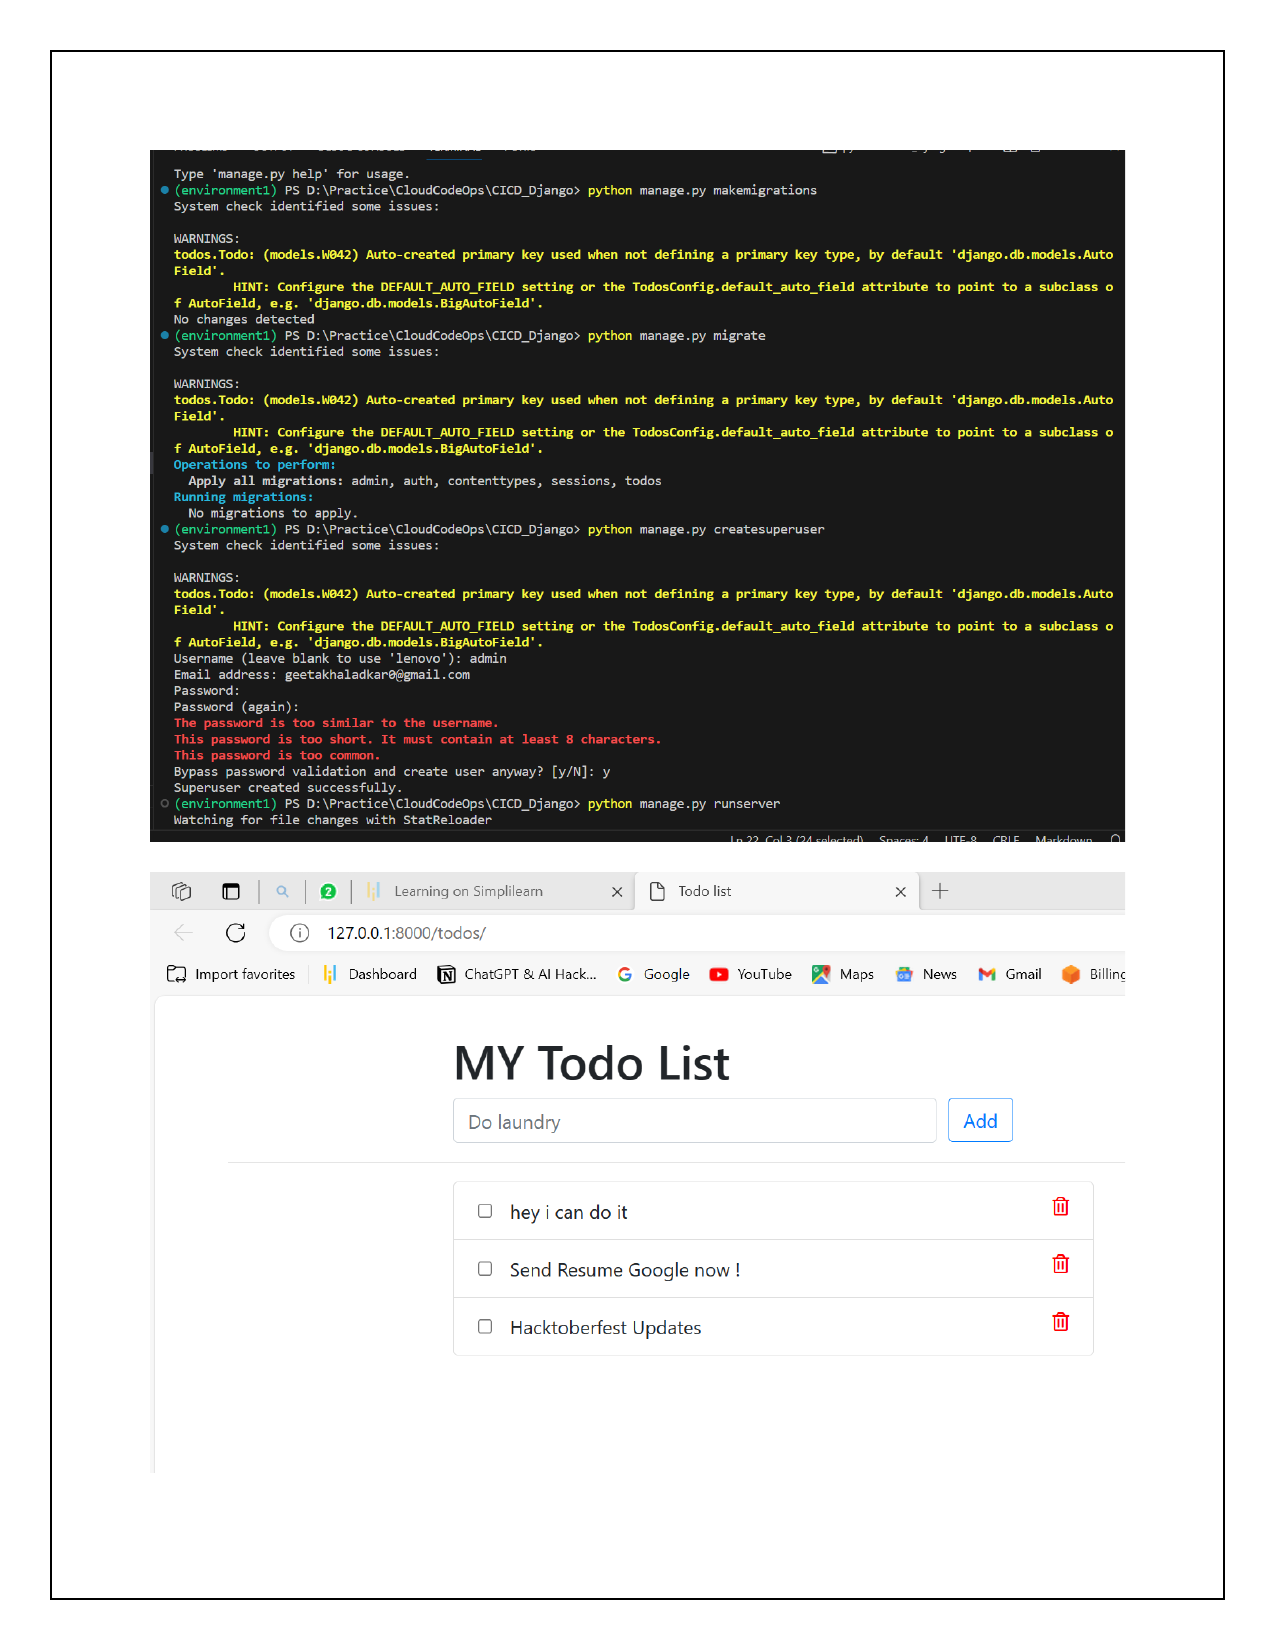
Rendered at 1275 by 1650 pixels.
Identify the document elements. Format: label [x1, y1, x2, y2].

picture [150, 150, 1125, 842]
picture [150, 872, 1125, 1473]
